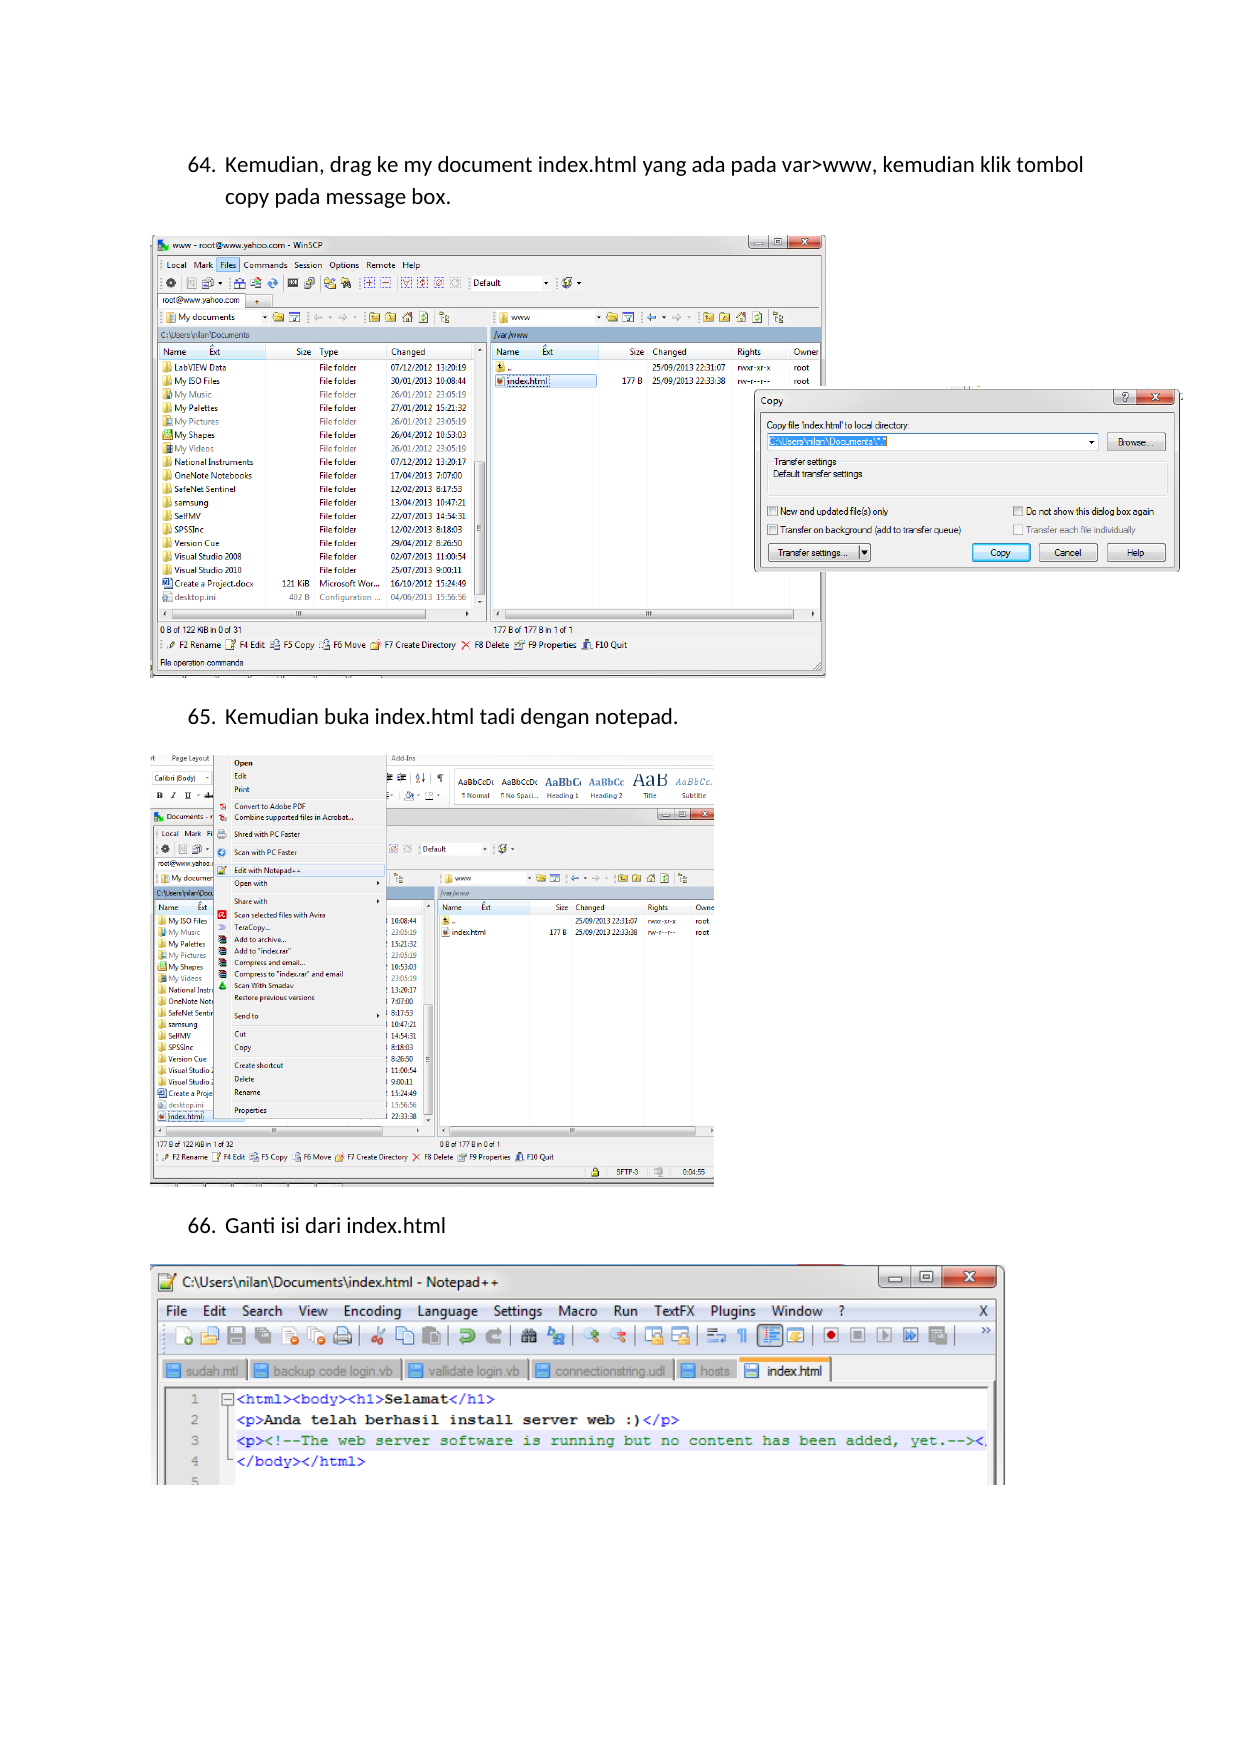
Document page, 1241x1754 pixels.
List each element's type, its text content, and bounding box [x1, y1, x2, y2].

picture [150, 1264, 1006, 1485]
list Kemudian, drag ke my document index.html yang ada pada var>www, kemudian klik tombol copy pada message box. [187, 150, 1090, 210]
list Kemudian buka index.html tadi dengan notepad. [187, 702, 1090, 730]
picture [150, 755, 714, 1187]
picture [150, 235, 1183, 678]
list Ganti isi dari index.html [187, 1211, 1090, 1239]
